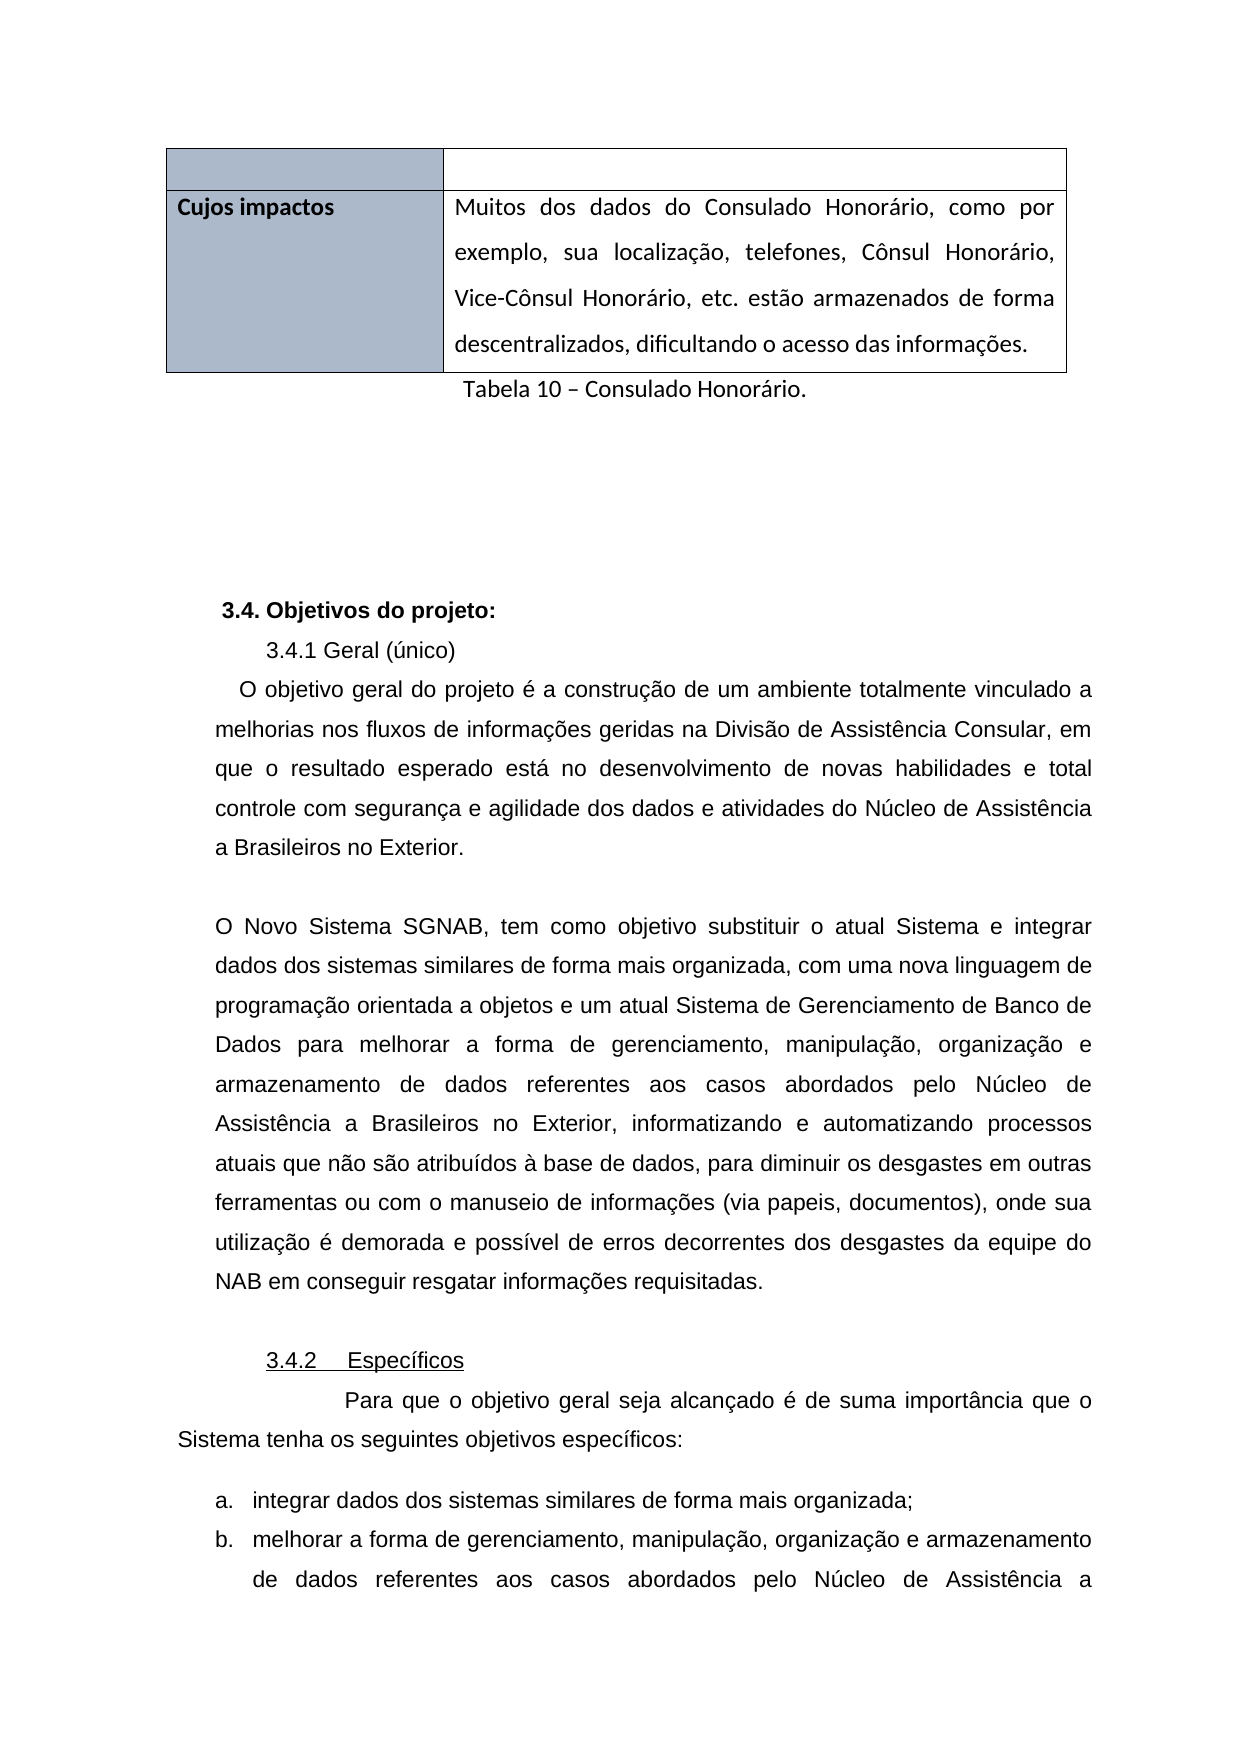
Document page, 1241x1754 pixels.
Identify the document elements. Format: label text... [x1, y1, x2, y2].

text Para que o objetivo geral seja alcançado é de suma importância que o Sistema tenha os seguintes objetivos específicos: [177, 1387, 1093, 1453]
text Tabela 10 – Consulado Honorário. [177, 373, 1093, 403]
list integrar dados dos sistemas similares de forma mais organizada; [215, 1487, 1093, 1513]
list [215, 1526, 1093, 1592]
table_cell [444, 149, 1066, 190]
list 3.4.1 Geral (único) [222, 637, 1093, 663]
list Objetivos do projeto: [222, 597, 1093, 623]
table_cell Cujos impactos [167, 191, 443, 372]
table_cell Muitos dos dados do Consulado Honorário, como por exemplo, sua localização, telefones, Cônsul Honorário, Vice-Cônsul Honorário, etc. estão armazenados de forma descentralizados, dificultando o acesso das informações. [444, 191, 1066, 372]
table_cell Afeta [167, 149, 443, 190]
list O Novo Sistema SGNAB, tem como objetivo substituir o atual Sistema e integrar dados dos sistemas similares de forma mais organizada, com uma nova linguagem de programação orientada a objetos e um atual Sistema de Gerenciamento de Banco de Dados para melhorar a forma de gerenciamento, manipulação, organização e armazenamento de dados referentes aos casos abordados pelo Núcleo de Assistência a Brasileiros no Exterior, informatizando e automatizando processos atuais que não são atribuídos à base de dados, para diminuir os desgastes em outras ferramentas ou com o manuseio de informações (via papeis, documentos), onde sua utilização é demorada e possível de erros decorrentes dos desgastes da equipe do NAB em conseguir resgatar informações requisitadas. [215, 913, 1093, 1295]
list O objetivo geral do projeto é a construção de um ambiente totalmente vinculado a melhorias nos fluxos de informações geridas na Divisão de Assistência Consular, em que o resultado esperado está no desenvolvimento de novas habilidades e total controle com segurança e agilidade dos dados e atividades do Núcleo de Assistência a Brasileiros no Exterior. [215, 676, 1093, 860]
list Específicos [266, 1347, 1093, 1374]
